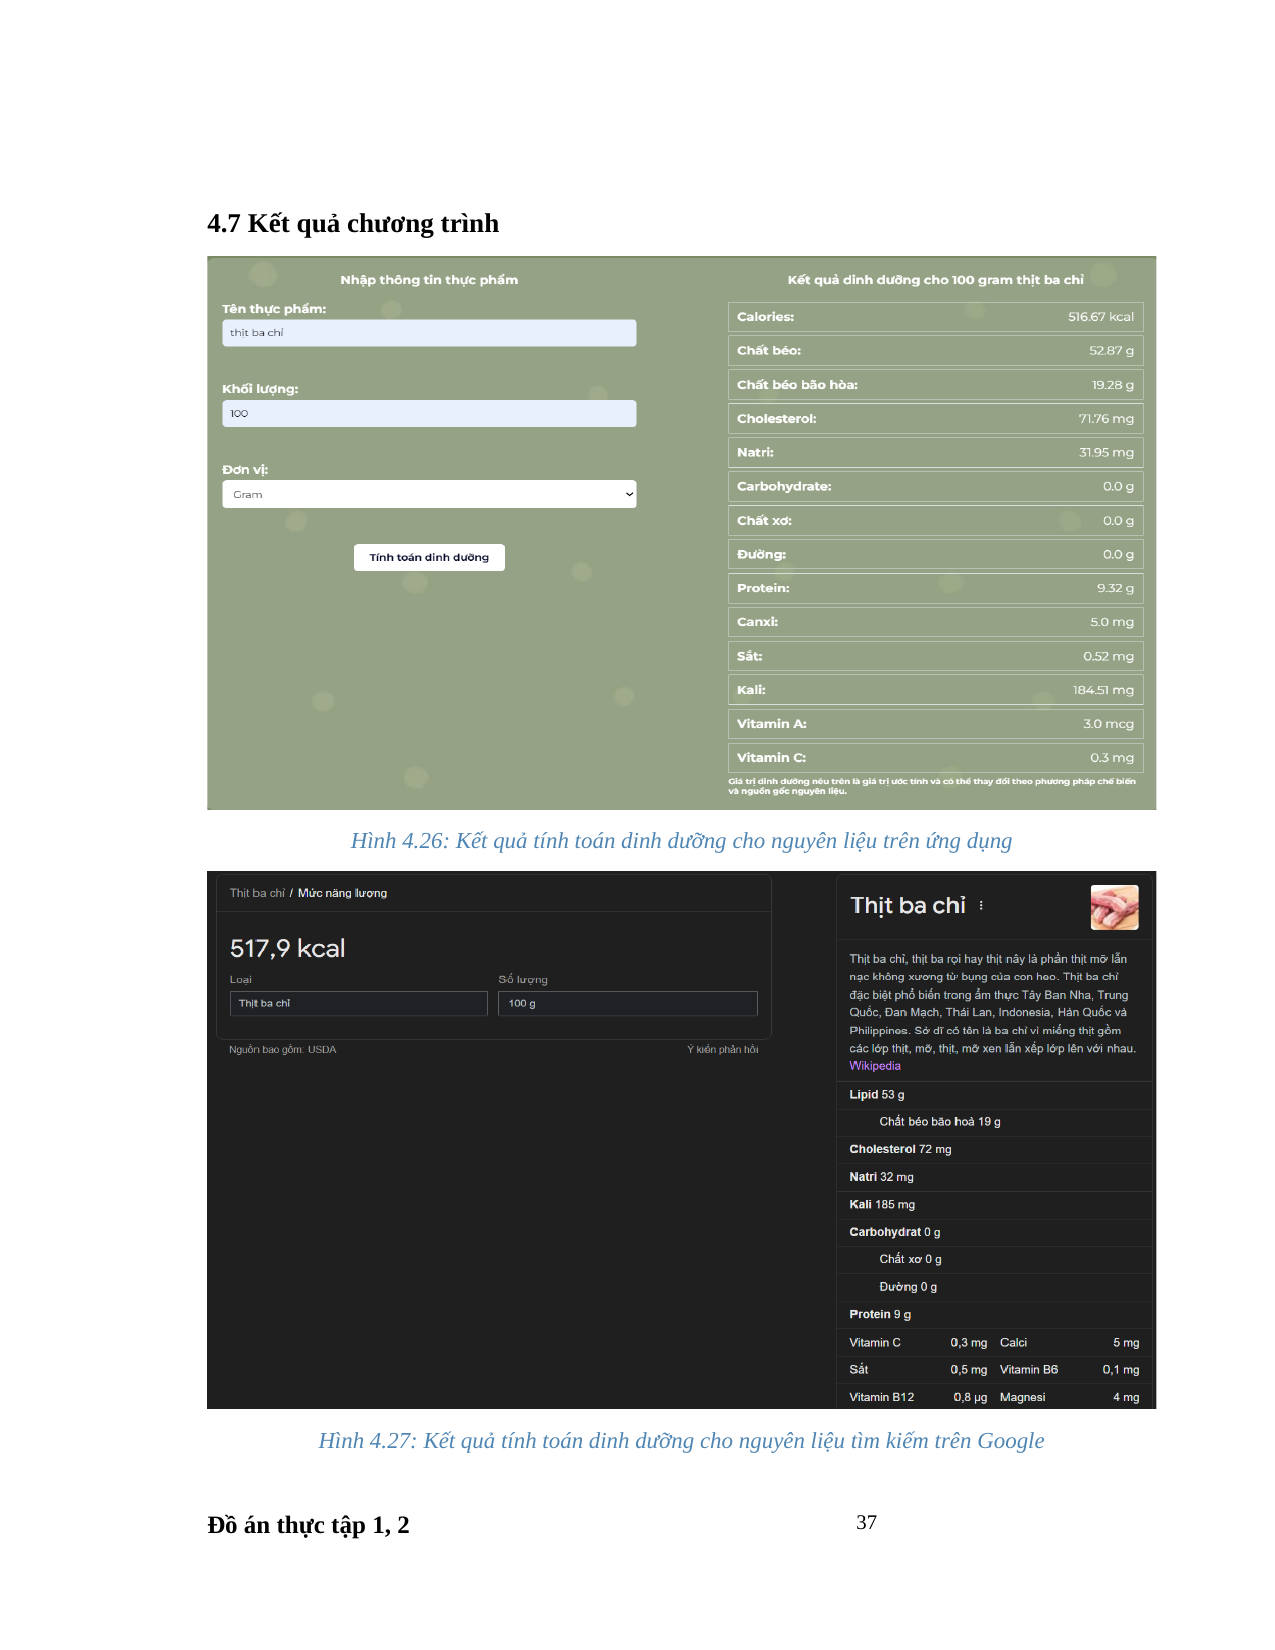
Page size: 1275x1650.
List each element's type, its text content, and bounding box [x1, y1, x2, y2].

picture [207, 256, 1157, 810]
picture [207, 871, 1157, 1409]
text 4.7 Kết quả chương trình [207, 207, 1156, 238]
text Hình 4.27: Kết quả tính toán dinh dưỡng cho nguyên liệu tìm kiếm trên Google [207, 1427, 1156, 1453]
text Hình 4.26: Kết quả tính toán dinh dưỡng cho nguyên liệu trên ứng dụng [207, 827, 1156, 854]
